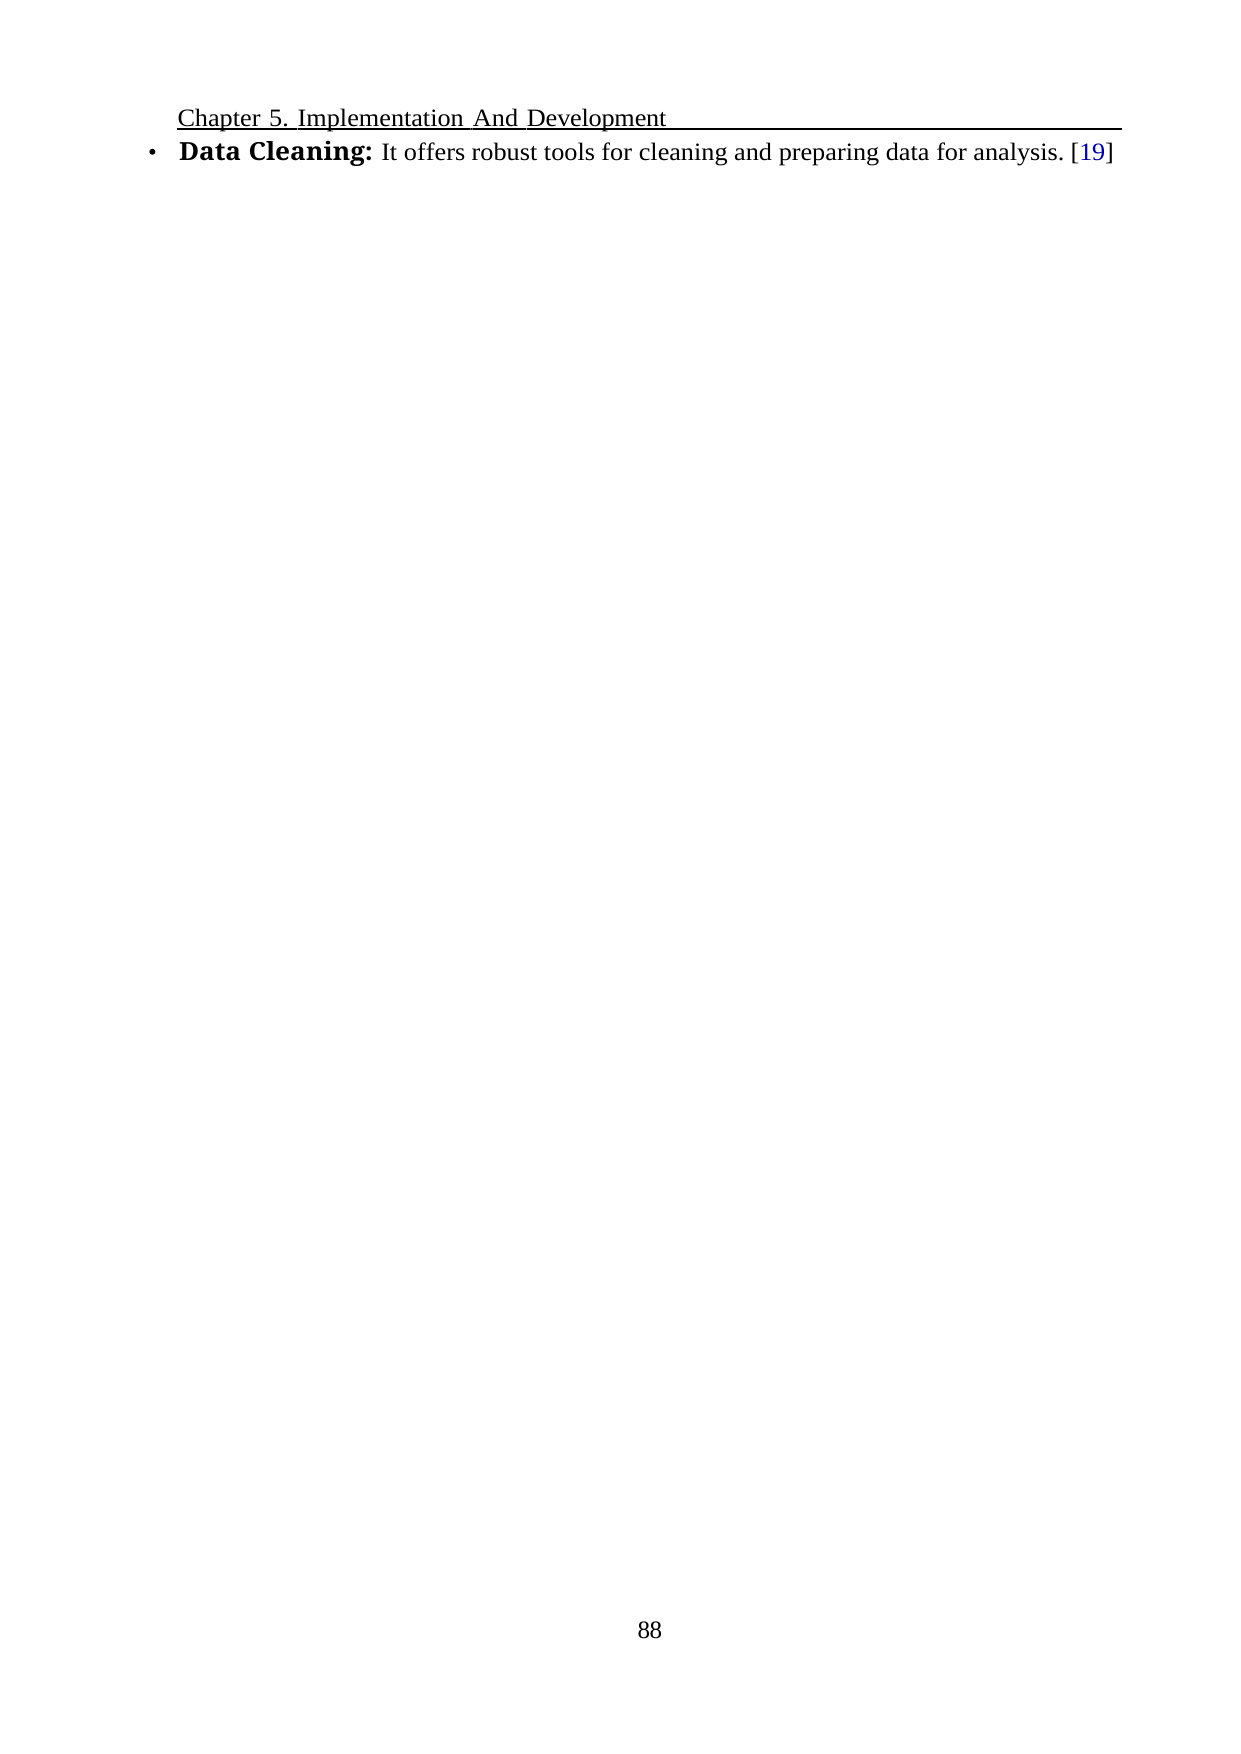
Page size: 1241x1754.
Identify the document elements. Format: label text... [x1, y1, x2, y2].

list Data Cleaning: It offers robust tools for cleaning and preparing data for analysis. [19] [148, 133, 1226, 167]
